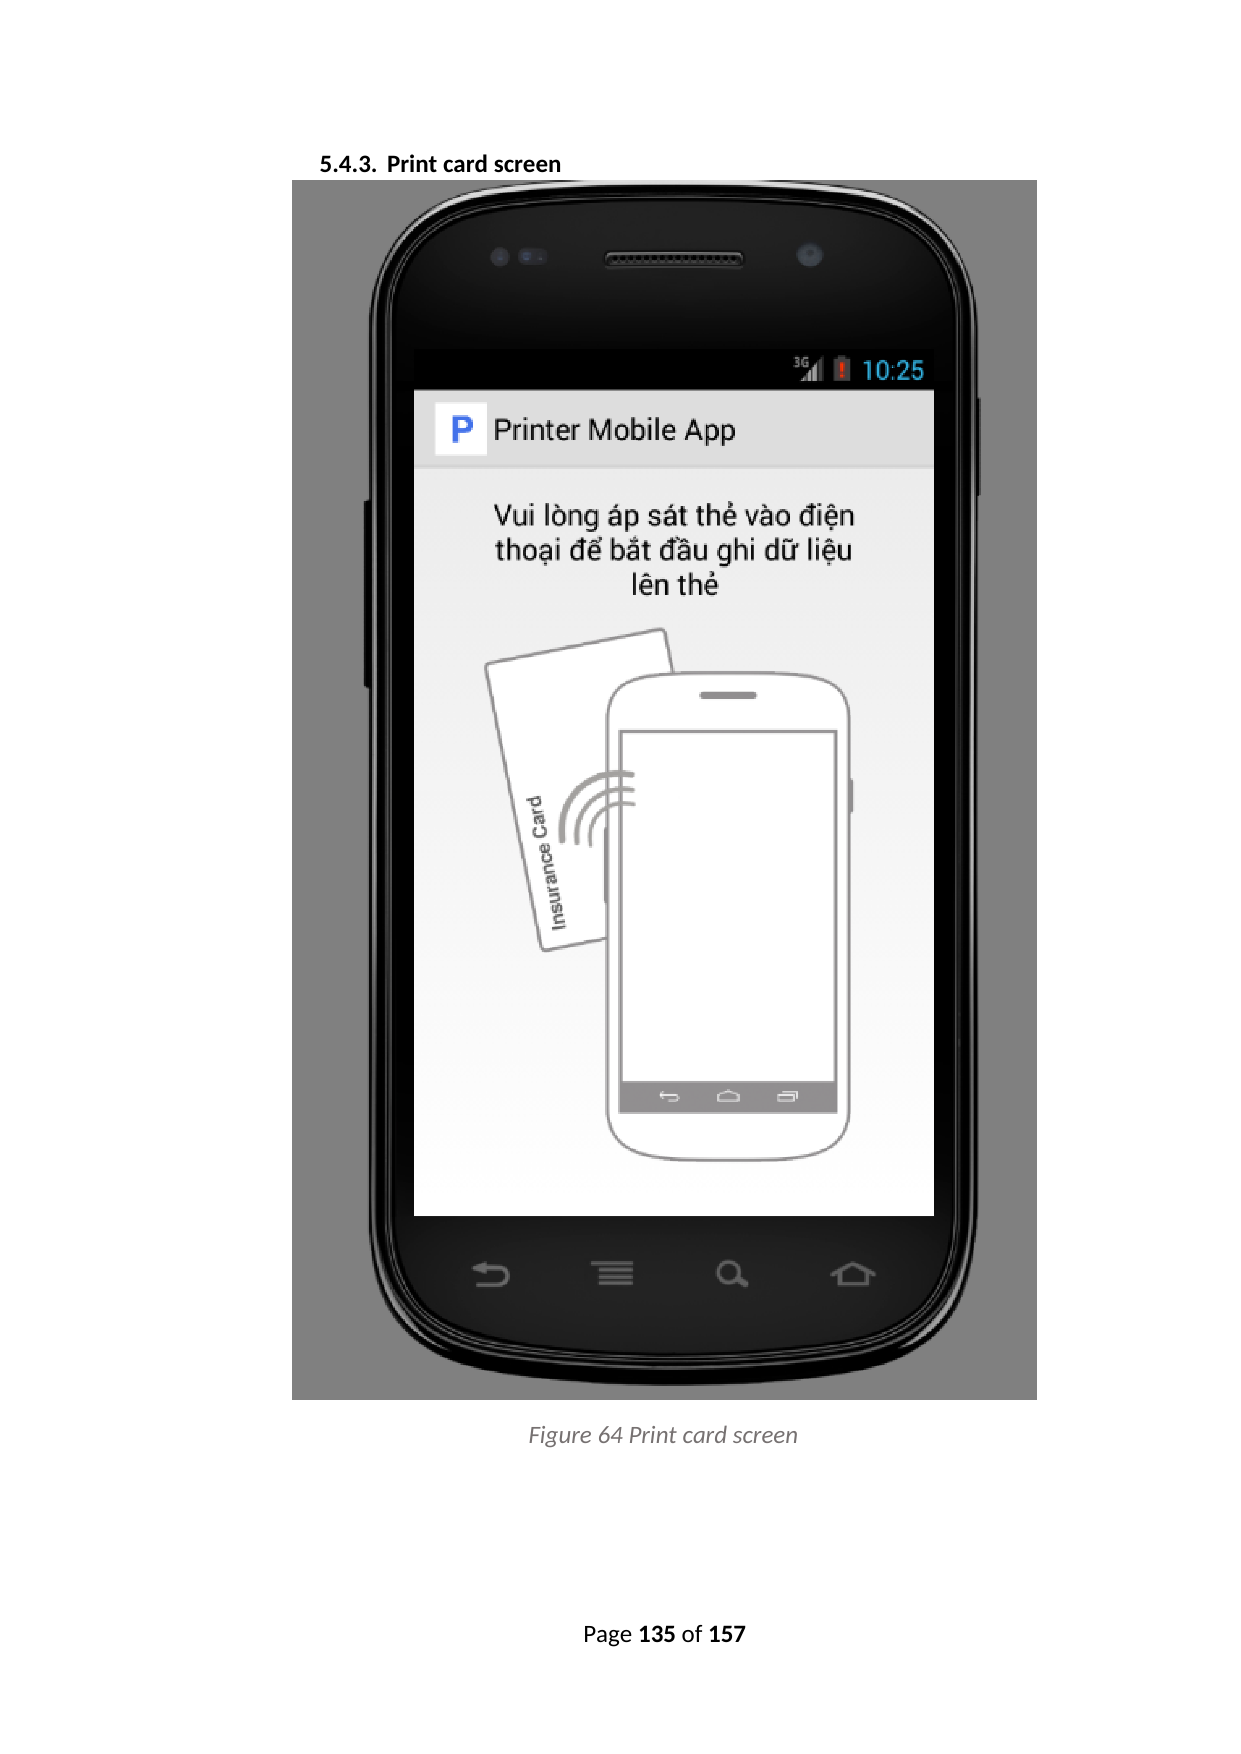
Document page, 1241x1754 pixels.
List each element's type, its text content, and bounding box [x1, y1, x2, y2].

subtitle Print card screen [319, 148, 1122, 178]
text Figure 64 Print card screen [207, 1419, 1122, 1449]
picture [292, 180, 1037, 1400]
